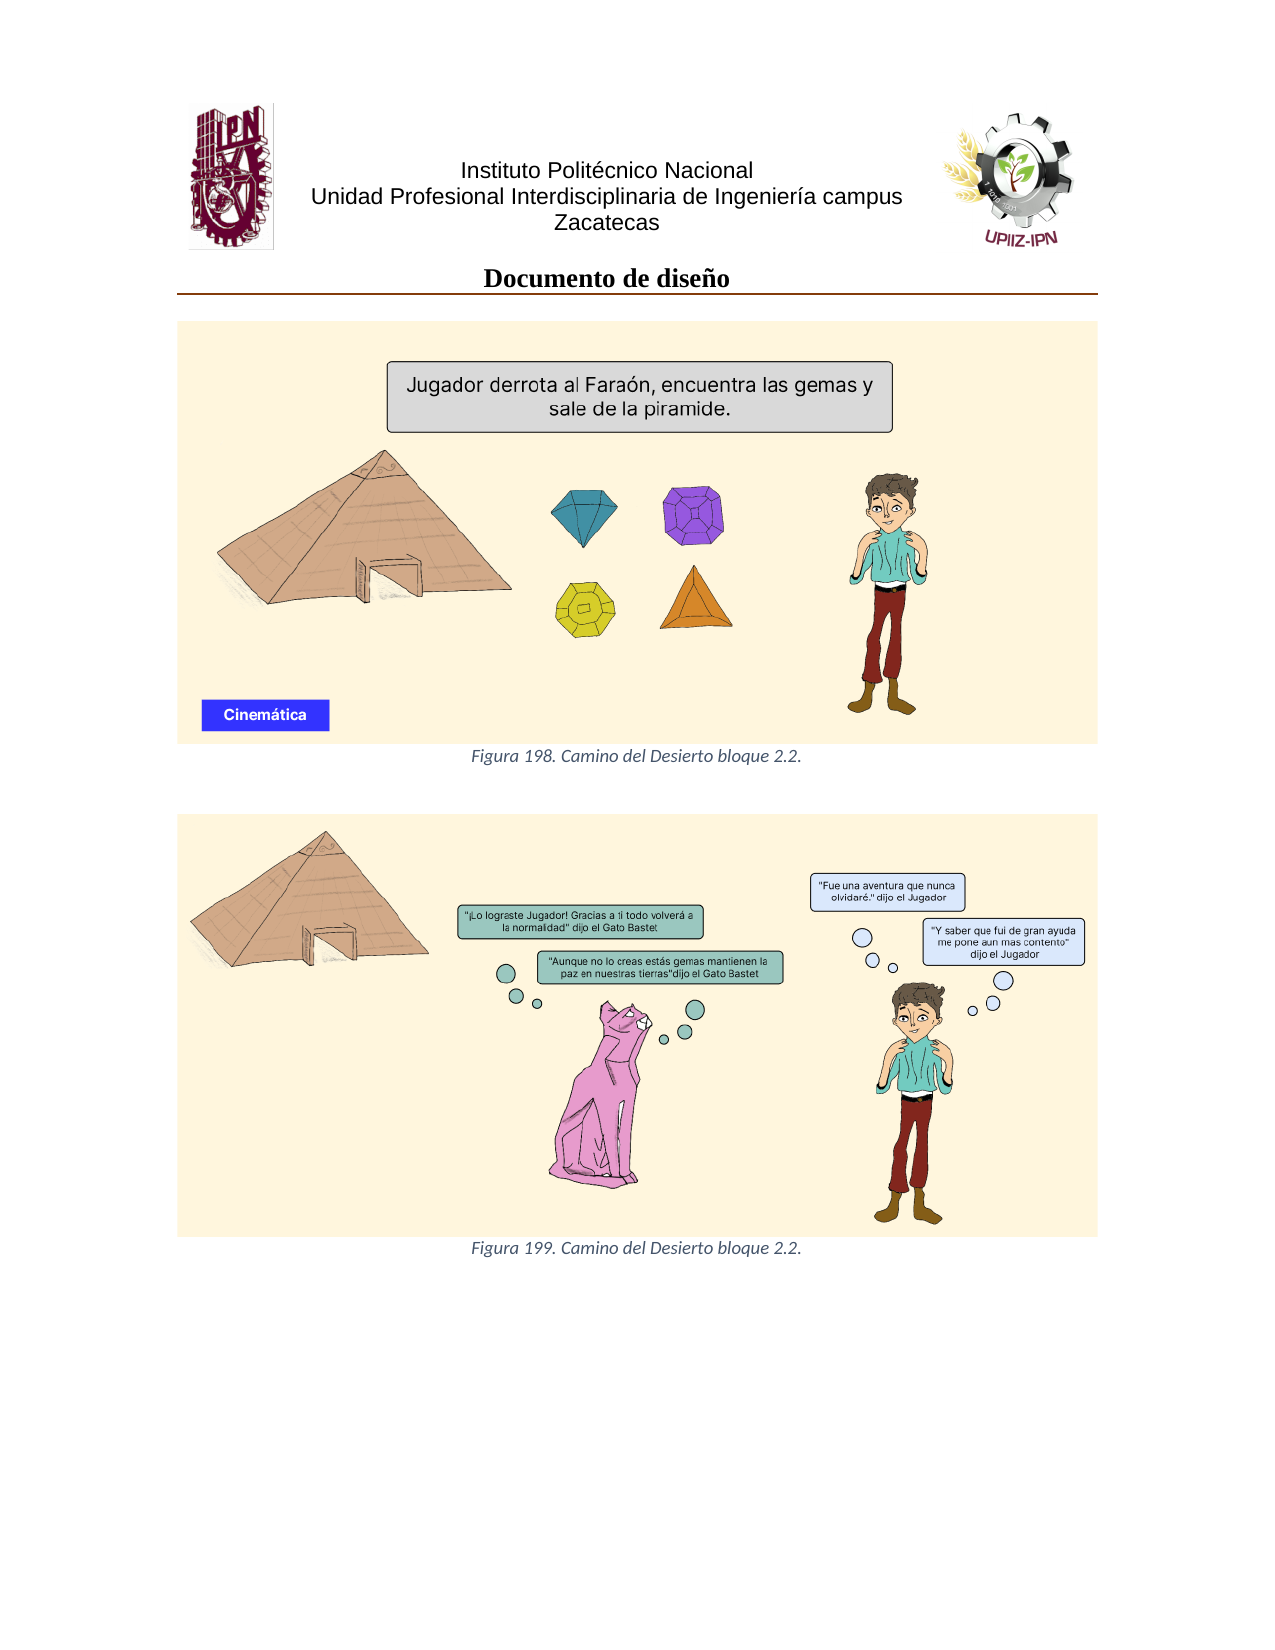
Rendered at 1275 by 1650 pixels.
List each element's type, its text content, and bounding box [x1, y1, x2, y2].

picture [188, 103, 274, 250]
text Figura 198. Camino del Desierto bloque 2.2. [177, 744, 1098, 767]
picture [936, 103, 1083, 253]
text Figura 199. Camino del Desierto bloque 2.2. [177, 1237, 1098, 1259]
picture [177, 814, 1098, 1237]
picture [177, 321, 1098, 744]
